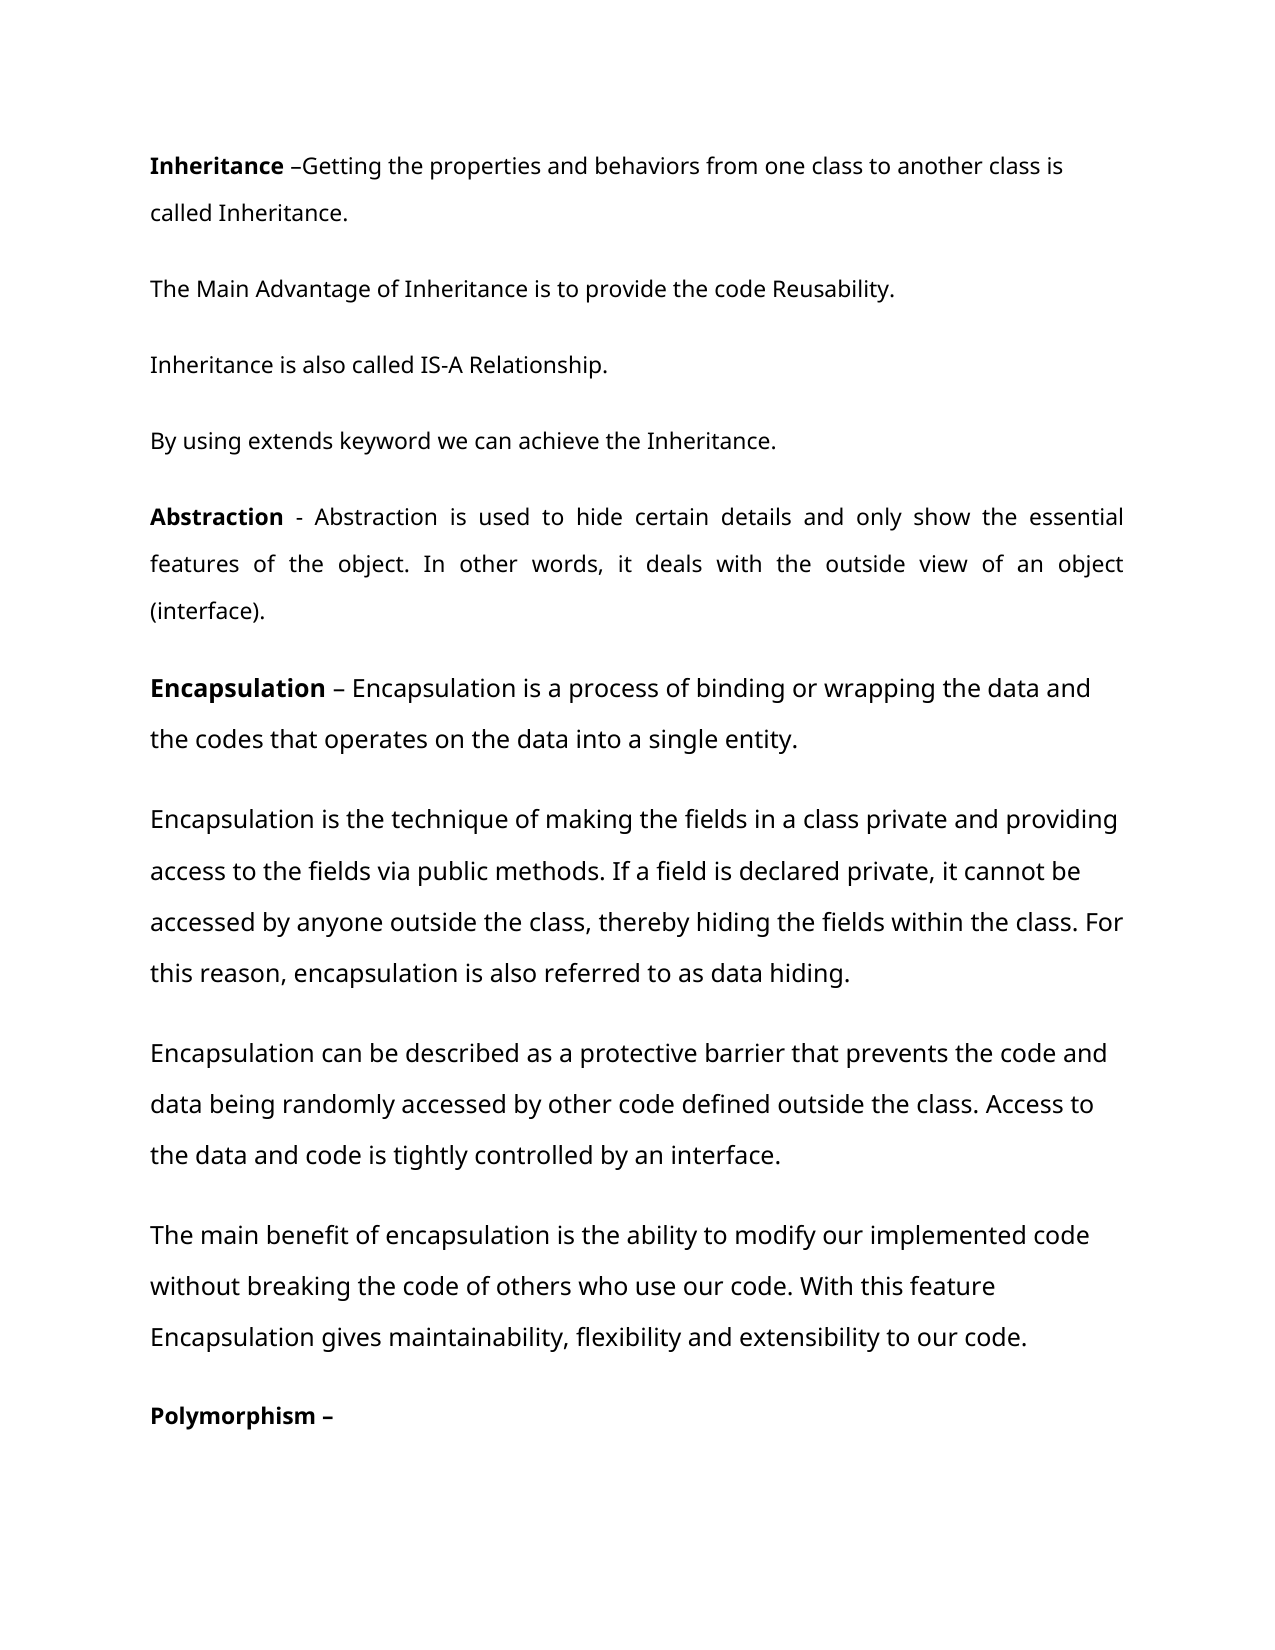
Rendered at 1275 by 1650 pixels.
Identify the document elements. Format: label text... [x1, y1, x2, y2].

text Polymorphism – [150, 1400, 1125, 1431]
text Encapsulation – Encapsulation is a process of binding or wrapping the data and the codes that operates on the data into a single entity. [150, 671, 1125, 756]
text The main benefit of encapsulation is the ability to modify our implemented code without breaking the code of others who use our code. With this feature Encapsulation gives maintainability, flexibility and extensibility to our code. [150, 1218, 1125, 1354]
text Inheritance –Getting the properties and behaviors from one class to another class is called Inheritance. [150, 150, 1125, 228]
text The Main Advantage of Inheritance is to provide the code Reusability. [150, 273, 1125, 304]
text Abstraction - Abstraction is used to hide certain details and only show the essential features of the object. In other words, it deals with the outside view of an object (interface). [150, 501, 1125, 626]
text Encapsulation is the technique of making the fields in a class private and providing access to the fields via public methods. If a field is declared private, it cannot be accessed by anyone outside the class, thereby hiding the fields within the class. For this reason, encapsulation is also referred to as data hiding. [150, 802, 1125, 989]
text Inheritance is also called IS-A Relationship. [150, 349, 1125, 380]
text By using extends keyword we can achieve the Inheritance. [150, 425, 1125, 456]
text Encapsulation can be described as a protective barrier that prevents the code and data being randomly accessed by other code defined outside the class. Access to the data and code is tightly controlled by an interface. [150, 1035, 1125, 1172]
